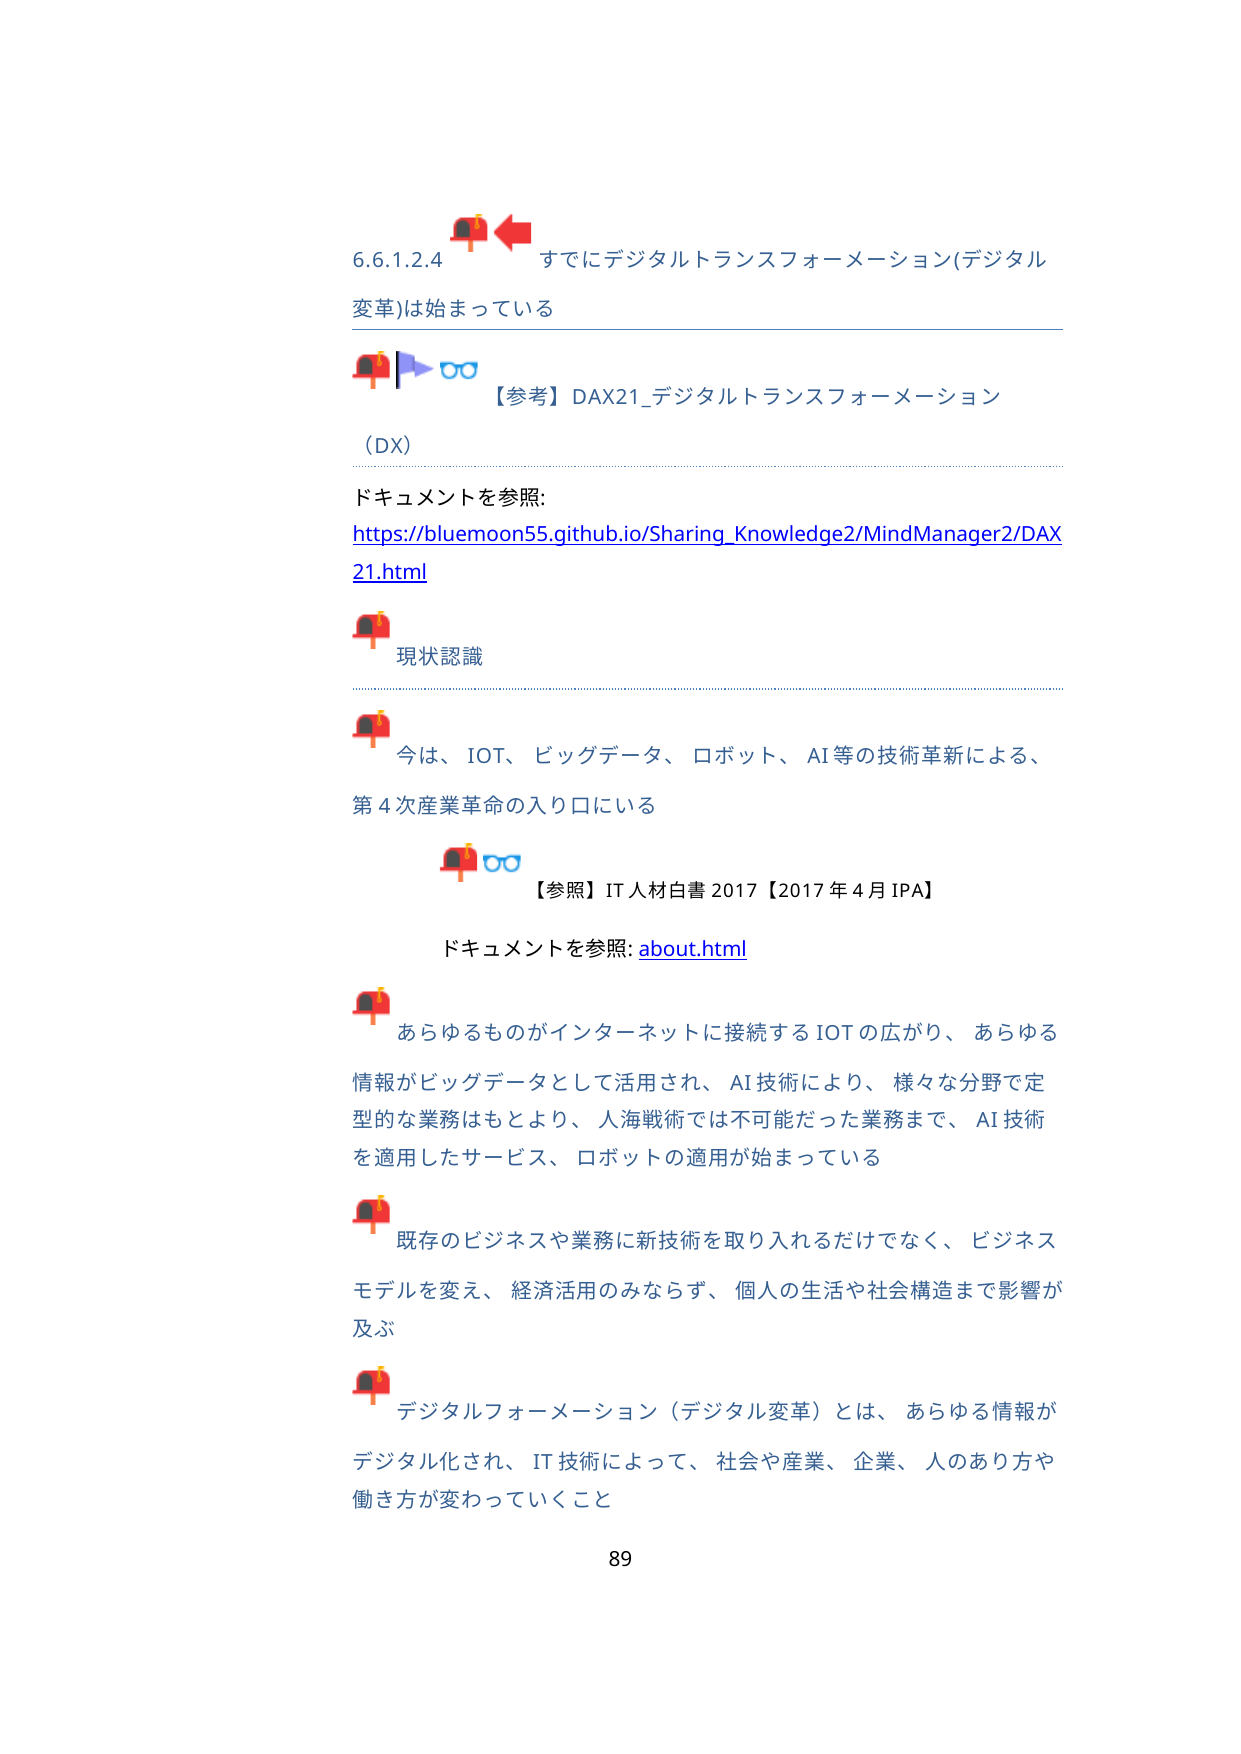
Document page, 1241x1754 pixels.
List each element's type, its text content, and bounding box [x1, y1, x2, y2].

text ドキュメントを参照: about.html [440, 929, 1063, 967]
picture [483, 843, 521, 882]
picture [352, 351, 390, 389]
picture [352, 1366, 390, 1405]
text 既存のビジネスや業務に新技術を取り入れるだけでなく、 ビジネスモデルを変え、 経済活用のみならず、 個人の生活や社会構造まで影響が及ぶ [352, 1196, 1063, 1346]
text すでにデジタルトランスフォーメーション(デジタル変革)は始まっている [352, 214, 1063, 329]
picture [352, 710, 390, 748]
text 現状認識 [352, 611, 1063, 689]
picture [396, 351, 434, 389]
text あらゆるものがインターネットに接続するIoTの広がり、 あらゆる情報がビッグデータとして活用され、 AI技術により、 様々な分野で定型的な業務はもとより、 人海戦術では不可能だった業務まで、 AI技術を適用したサービス、 ロボットの適用が始まっている [352, 987, 1063, 1175]
picture [450, 214, 488, 252]
picture [440, 351, 478, 389]
text デジタルフォーメーション（デジタル変革）とは、 あらゆる情報がデジタル化され、 IT技術によって、 社会や産業、 企業、 人のあり方や働き方が変わっていくこと [352, 1367, 1063, 1517]
text 【参照】IT人材白書2017【2017年4月IPA】 [440, 844, 1063, 919]
text ドキュメントを参照: https://bluemoon55.github.io/Sharing_Knowledge2/MindManager2/DAX21.html [352, 478, 1063, 590]
picture [493, 214, 532, 252]
picture [352, 611, 390, 649]
text 【参考】DAX21_デジタルトランスフォーメーション（DX） [352, 351, 1063, 467]
picture [352, 987, 390, 1025]
picture [439, 843, 478, 882]
text 今は、 IoT、 ビッグデータ、 ロボット、 AI等の技術革新による、 第4次産業革命の入り口にいる [352, 710, 1063, 823]
picture [352, 1195, 390, 1234]
